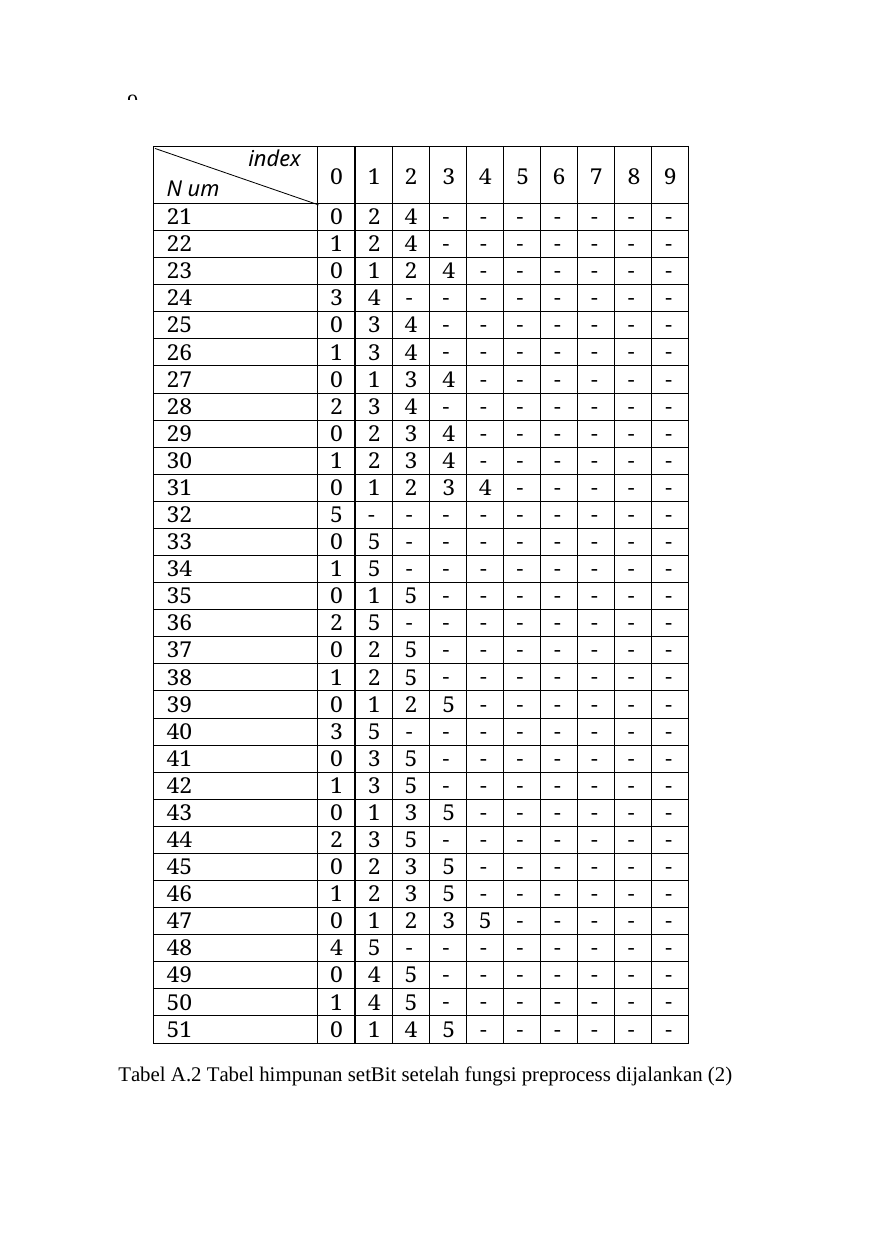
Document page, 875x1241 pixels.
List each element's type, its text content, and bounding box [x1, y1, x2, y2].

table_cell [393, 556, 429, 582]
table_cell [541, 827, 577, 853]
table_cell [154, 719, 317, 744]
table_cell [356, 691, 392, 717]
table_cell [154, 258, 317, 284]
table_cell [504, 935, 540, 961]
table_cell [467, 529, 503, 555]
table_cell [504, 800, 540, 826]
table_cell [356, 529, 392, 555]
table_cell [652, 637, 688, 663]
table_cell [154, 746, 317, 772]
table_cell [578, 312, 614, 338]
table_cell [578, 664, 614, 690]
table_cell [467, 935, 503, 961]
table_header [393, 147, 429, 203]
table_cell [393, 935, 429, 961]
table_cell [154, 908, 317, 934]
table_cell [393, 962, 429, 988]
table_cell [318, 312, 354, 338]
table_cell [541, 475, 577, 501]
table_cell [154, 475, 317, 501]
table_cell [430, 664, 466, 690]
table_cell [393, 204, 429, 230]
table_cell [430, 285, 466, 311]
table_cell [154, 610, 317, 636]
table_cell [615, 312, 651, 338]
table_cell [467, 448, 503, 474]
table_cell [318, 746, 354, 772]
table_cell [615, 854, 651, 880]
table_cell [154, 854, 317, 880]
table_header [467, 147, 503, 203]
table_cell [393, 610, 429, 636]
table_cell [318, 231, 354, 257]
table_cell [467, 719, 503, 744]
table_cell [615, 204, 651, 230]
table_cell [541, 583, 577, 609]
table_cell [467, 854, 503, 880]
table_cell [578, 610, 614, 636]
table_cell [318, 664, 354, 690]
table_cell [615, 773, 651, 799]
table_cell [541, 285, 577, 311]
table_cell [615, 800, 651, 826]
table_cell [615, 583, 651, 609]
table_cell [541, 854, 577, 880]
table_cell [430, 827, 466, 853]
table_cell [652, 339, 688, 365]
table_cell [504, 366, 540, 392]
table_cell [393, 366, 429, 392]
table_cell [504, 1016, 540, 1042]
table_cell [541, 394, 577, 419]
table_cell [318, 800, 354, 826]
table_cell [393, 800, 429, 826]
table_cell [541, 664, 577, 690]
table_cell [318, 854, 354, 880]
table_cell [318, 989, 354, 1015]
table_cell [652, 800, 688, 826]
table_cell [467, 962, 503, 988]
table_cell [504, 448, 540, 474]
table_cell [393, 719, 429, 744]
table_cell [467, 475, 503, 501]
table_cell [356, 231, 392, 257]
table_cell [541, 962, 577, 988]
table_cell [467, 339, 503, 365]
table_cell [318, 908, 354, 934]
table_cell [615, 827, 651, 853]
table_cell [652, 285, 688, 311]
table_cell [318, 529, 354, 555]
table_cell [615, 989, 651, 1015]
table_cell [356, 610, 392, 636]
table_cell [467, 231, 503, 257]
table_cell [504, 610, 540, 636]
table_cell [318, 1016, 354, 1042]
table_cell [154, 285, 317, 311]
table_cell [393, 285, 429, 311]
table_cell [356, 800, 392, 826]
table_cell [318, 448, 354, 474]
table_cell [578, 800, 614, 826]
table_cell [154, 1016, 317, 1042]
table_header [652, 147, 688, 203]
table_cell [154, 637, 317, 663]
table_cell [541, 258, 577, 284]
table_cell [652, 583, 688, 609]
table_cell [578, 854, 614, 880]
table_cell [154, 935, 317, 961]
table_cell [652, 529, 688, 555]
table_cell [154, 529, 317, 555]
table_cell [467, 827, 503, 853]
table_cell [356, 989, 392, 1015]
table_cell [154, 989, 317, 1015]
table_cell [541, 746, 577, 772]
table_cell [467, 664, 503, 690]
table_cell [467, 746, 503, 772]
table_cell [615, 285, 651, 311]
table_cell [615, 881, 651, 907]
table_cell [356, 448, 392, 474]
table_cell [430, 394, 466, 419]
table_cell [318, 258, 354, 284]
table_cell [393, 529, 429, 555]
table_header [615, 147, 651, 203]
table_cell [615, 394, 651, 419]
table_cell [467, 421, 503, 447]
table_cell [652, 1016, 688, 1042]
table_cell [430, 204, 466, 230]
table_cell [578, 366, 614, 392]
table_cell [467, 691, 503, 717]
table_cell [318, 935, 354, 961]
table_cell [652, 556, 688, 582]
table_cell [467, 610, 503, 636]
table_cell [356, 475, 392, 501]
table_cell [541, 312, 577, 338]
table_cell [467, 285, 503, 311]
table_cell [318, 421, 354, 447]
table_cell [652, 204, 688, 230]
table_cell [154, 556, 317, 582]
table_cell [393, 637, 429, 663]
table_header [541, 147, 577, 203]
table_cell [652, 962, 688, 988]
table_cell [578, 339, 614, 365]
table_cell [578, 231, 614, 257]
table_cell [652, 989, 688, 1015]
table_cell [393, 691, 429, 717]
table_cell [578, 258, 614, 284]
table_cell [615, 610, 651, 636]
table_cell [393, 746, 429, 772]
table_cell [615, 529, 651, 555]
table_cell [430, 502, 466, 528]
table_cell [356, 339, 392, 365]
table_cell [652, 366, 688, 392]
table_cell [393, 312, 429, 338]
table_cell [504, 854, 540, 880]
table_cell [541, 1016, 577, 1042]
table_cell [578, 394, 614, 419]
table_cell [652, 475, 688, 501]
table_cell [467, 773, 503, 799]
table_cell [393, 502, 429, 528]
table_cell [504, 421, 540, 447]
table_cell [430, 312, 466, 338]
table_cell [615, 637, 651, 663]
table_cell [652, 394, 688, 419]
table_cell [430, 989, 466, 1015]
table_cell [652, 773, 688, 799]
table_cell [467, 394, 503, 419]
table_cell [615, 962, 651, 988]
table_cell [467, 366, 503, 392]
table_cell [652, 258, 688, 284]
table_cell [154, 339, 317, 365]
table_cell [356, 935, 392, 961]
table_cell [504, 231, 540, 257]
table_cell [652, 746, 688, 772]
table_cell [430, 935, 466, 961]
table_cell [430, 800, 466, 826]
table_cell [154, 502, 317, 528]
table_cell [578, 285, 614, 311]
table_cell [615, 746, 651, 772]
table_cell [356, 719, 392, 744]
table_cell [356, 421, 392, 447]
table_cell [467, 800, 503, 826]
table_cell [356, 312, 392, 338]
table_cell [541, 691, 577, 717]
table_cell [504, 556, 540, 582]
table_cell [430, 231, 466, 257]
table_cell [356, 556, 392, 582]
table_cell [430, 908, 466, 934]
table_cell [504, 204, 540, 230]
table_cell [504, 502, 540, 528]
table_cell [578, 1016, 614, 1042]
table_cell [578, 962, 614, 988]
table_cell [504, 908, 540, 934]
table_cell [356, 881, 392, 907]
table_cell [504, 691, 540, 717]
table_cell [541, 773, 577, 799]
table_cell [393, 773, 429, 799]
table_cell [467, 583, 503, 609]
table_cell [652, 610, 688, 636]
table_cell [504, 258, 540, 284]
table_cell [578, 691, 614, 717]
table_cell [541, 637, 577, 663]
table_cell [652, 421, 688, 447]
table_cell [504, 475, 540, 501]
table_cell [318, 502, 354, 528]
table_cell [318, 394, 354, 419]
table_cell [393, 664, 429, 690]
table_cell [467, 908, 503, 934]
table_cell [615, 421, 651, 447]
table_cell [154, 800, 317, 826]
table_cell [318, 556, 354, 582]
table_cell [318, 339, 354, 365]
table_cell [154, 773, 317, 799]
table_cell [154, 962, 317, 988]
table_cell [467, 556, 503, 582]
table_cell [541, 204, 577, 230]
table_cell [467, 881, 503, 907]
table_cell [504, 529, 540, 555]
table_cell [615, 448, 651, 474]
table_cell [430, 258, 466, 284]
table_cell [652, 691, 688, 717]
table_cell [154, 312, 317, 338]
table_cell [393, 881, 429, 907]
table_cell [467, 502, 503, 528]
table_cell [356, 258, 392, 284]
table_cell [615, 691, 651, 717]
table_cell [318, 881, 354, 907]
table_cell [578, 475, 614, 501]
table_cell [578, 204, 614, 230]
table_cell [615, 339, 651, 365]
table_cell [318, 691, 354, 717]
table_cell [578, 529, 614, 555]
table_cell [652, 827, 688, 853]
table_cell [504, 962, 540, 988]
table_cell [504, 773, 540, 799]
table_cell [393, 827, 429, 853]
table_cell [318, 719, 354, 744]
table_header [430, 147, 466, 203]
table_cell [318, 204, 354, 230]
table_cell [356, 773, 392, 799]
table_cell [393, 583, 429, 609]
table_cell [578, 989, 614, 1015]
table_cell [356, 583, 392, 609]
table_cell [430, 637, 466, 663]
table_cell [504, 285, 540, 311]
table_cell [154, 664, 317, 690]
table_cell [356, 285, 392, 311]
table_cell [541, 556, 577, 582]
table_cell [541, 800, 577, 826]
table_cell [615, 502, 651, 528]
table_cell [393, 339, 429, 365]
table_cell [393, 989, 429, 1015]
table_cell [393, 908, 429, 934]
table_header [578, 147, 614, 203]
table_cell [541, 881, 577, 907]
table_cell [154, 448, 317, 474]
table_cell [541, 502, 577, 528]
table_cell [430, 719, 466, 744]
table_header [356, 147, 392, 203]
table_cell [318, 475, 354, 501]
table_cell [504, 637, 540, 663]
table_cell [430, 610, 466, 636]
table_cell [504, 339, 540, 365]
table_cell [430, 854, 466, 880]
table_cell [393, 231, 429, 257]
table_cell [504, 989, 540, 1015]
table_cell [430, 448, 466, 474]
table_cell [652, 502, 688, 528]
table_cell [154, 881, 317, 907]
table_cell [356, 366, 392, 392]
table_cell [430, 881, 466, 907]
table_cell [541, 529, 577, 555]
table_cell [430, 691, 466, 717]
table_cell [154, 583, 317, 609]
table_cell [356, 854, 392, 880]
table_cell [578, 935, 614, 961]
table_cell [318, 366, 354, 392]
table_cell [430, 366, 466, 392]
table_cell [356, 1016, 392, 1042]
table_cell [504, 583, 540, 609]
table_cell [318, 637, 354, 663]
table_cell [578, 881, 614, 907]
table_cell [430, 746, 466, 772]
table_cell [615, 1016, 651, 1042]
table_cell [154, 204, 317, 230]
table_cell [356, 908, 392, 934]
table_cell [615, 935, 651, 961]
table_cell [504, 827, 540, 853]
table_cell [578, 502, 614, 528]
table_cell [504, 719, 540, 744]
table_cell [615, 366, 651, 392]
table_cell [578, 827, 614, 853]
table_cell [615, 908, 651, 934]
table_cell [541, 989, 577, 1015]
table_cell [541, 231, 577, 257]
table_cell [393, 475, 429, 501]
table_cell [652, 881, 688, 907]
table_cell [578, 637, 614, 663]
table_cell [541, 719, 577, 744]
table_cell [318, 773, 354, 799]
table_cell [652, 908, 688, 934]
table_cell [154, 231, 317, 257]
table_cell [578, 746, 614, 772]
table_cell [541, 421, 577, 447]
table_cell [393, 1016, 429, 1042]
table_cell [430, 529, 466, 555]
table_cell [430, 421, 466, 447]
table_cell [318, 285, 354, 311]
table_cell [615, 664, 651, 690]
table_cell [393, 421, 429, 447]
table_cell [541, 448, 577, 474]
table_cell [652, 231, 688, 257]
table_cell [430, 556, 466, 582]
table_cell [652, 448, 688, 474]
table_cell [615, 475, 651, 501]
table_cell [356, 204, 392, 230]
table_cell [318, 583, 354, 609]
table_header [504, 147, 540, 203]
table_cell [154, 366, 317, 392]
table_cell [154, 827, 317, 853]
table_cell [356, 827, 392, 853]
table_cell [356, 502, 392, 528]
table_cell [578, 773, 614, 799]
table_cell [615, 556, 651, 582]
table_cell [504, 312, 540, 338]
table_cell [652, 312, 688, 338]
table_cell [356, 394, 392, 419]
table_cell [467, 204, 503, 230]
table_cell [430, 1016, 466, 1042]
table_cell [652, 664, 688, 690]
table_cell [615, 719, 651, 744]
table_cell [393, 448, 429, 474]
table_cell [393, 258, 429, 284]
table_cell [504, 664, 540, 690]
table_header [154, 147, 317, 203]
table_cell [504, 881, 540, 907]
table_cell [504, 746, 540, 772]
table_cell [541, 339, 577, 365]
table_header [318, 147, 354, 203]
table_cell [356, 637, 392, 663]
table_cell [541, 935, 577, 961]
text Tabel A.2 Tabel himpunan setBit setelah fungsi preprocess dijalankan (2) [118, 1062, 755, 1086]
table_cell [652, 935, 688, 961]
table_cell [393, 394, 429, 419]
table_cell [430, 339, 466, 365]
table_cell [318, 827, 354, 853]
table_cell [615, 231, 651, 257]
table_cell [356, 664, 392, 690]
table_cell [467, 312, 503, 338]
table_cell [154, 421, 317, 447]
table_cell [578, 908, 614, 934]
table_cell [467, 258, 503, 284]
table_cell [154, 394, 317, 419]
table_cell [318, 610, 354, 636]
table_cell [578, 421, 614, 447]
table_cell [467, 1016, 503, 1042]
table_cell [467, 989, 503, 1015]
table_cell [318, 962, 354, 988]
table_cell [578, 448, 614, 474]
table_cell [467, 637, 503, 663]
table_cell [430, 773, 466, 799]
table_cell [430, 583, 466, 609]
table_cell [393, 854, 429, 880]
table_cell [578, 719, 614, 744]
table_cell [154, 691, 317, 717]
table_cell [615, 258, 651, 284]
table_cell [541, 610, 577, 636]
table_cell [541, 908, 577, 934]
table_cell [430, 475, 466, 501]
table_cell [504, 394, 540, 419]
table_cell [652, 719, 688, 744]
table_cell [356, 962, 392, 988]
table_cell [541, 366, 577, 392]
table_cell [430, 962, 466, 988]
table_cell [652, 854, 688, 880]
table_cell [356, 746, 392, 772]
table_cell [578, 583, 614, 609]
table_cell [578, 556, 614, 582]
